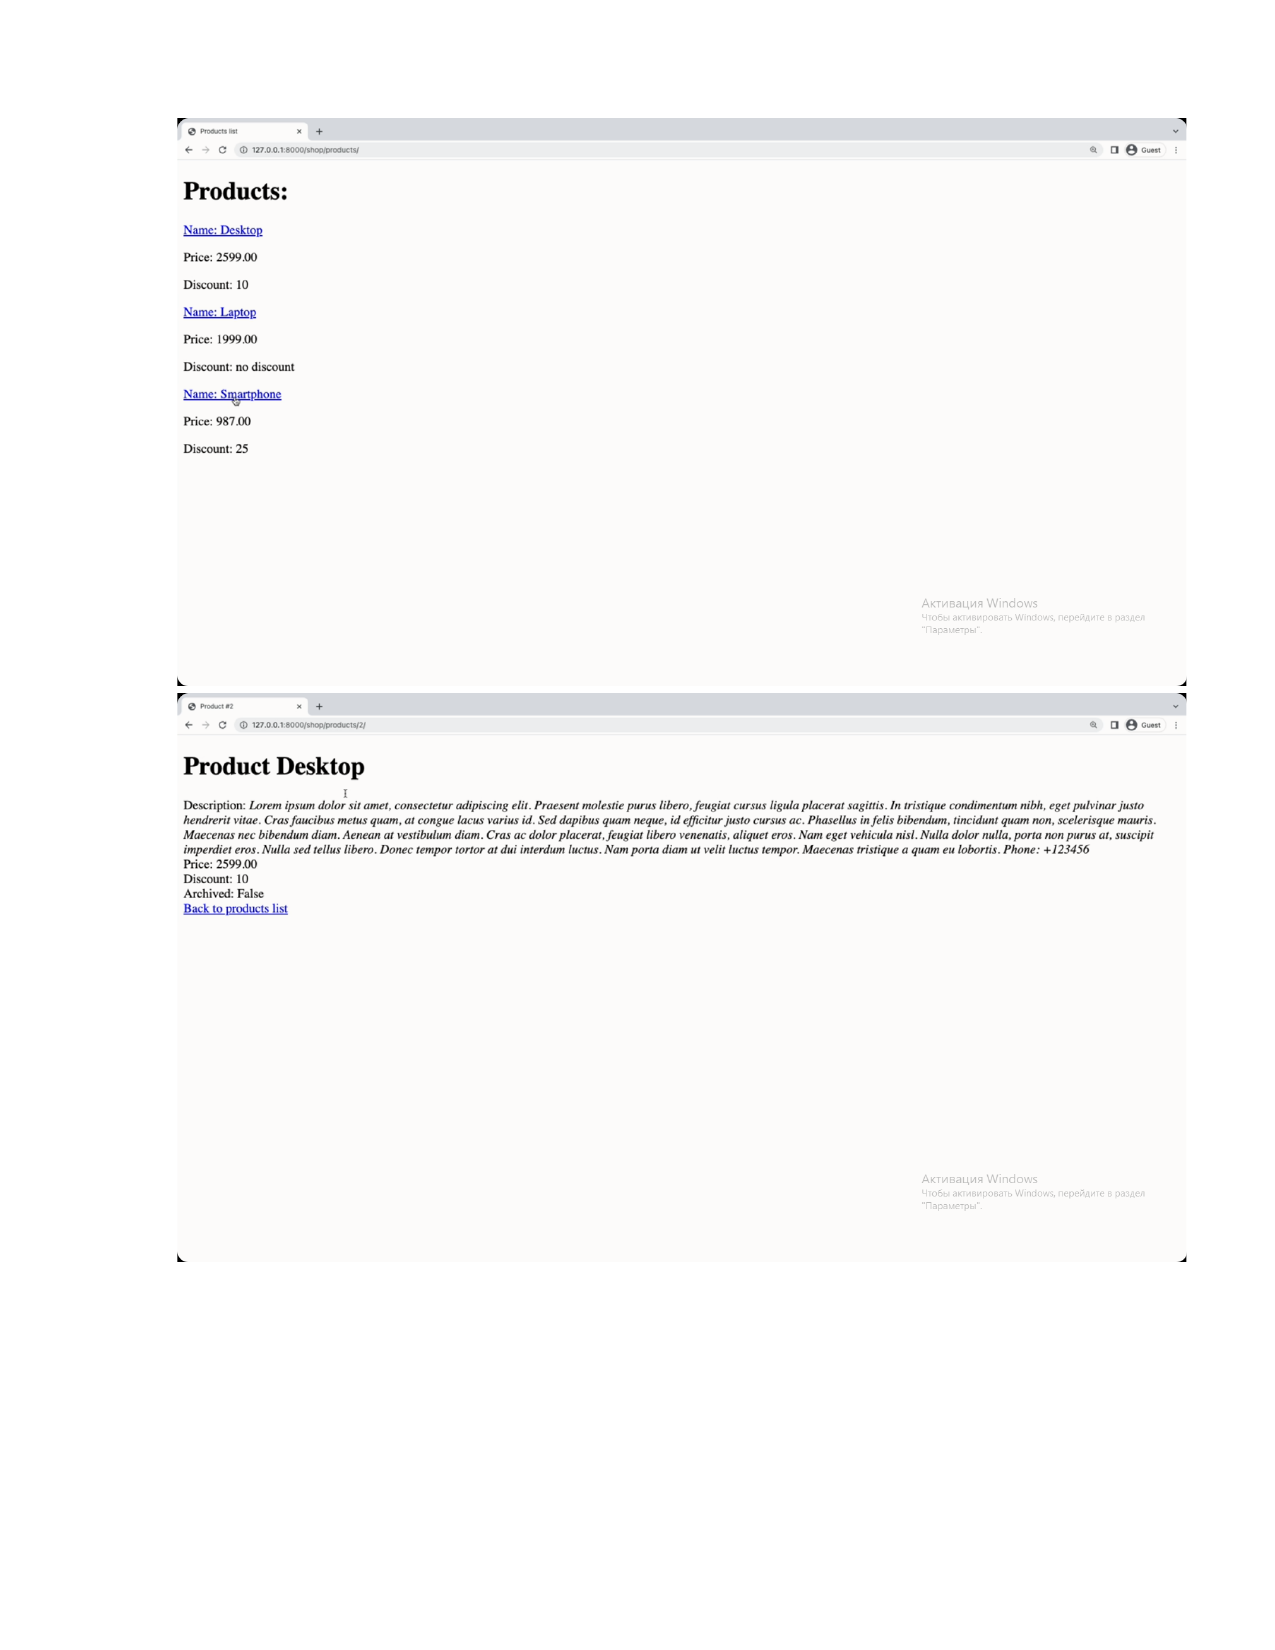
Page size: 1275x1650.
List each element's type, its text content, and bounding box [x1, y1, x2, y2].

picture [177, 118, 1187, 686]
picture [177, 693, 1187, 1262]
